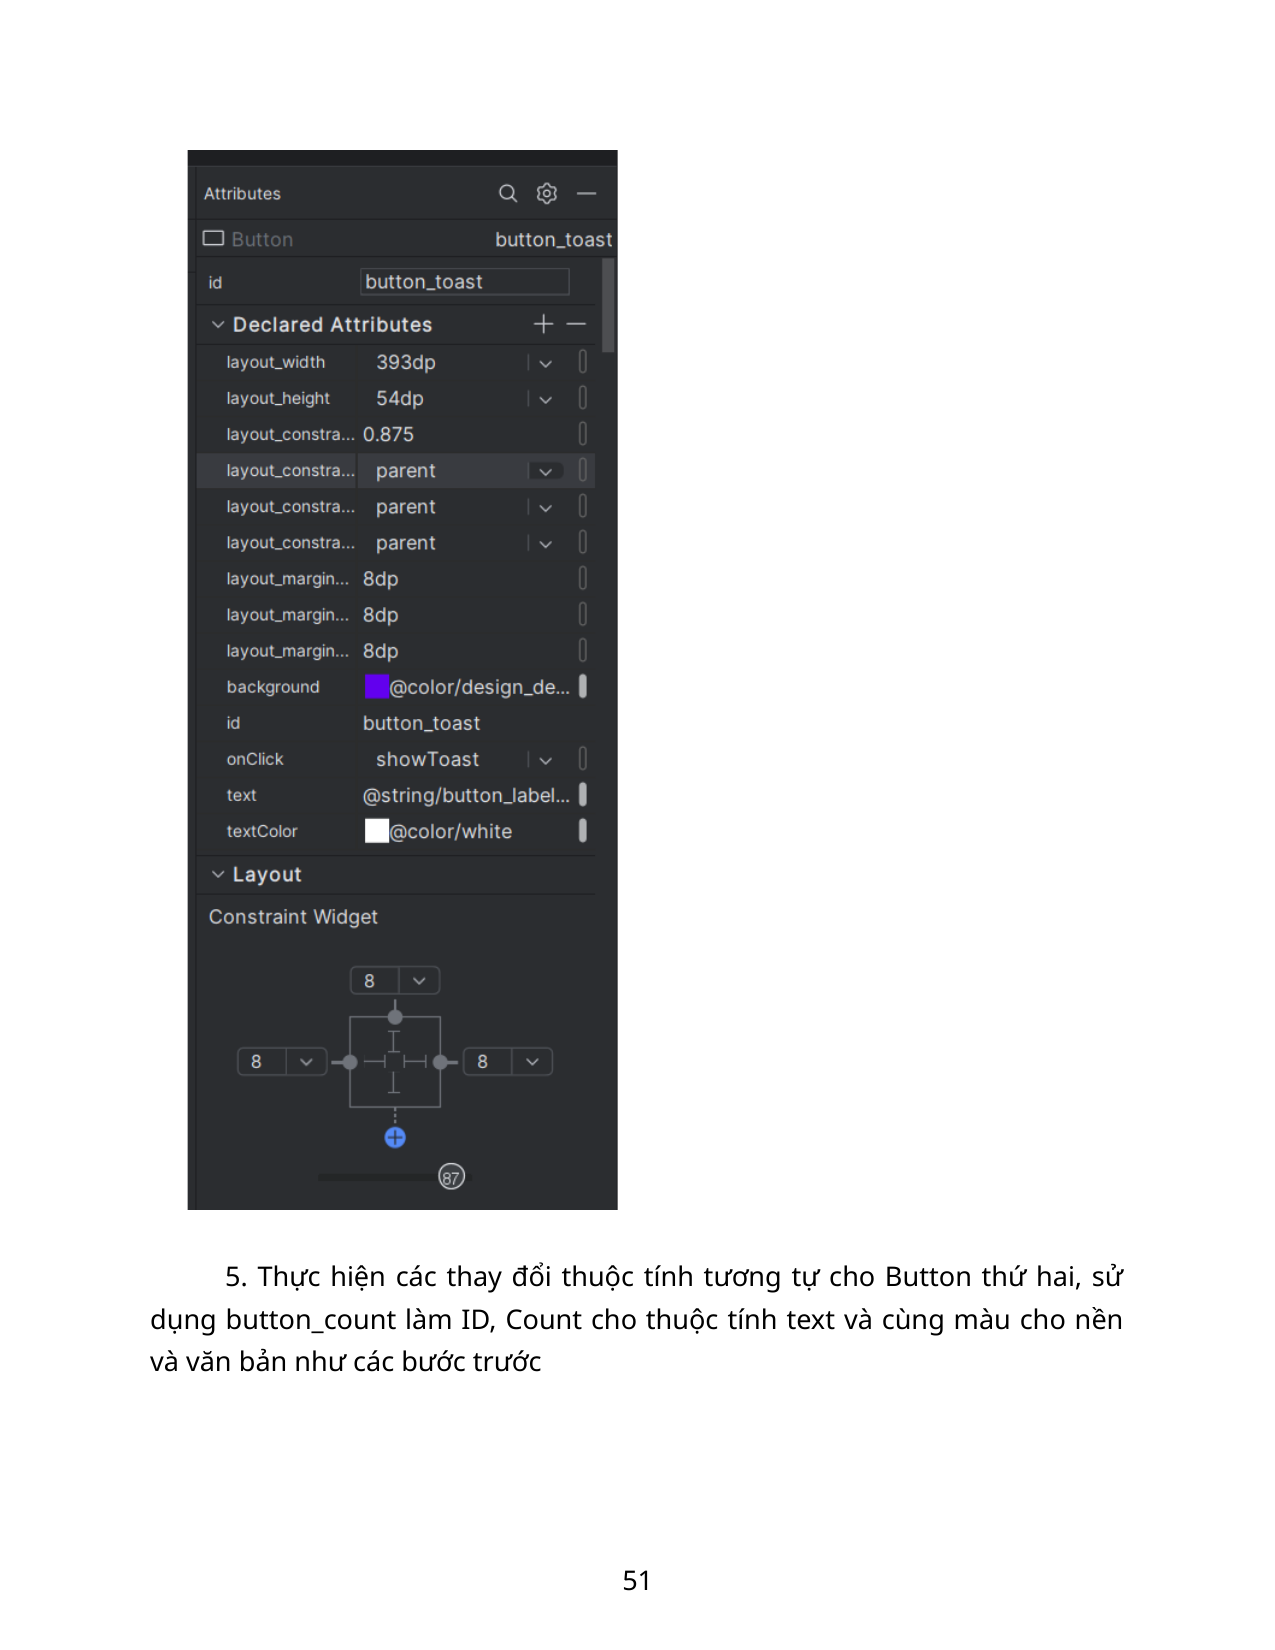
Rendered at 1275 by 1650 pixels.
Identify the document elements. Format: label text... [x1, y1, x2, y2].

text 5. Thực hiện các thay đổi thuộc tính tương tự cho Button thứ hai, sử dụng button_count làm ID, Count cho thuộc tính text và cùng màu cho nền và văn bản như các bước trước [150, 1258, 1125, 1379]
picture [187, 150, 618, 1210]
